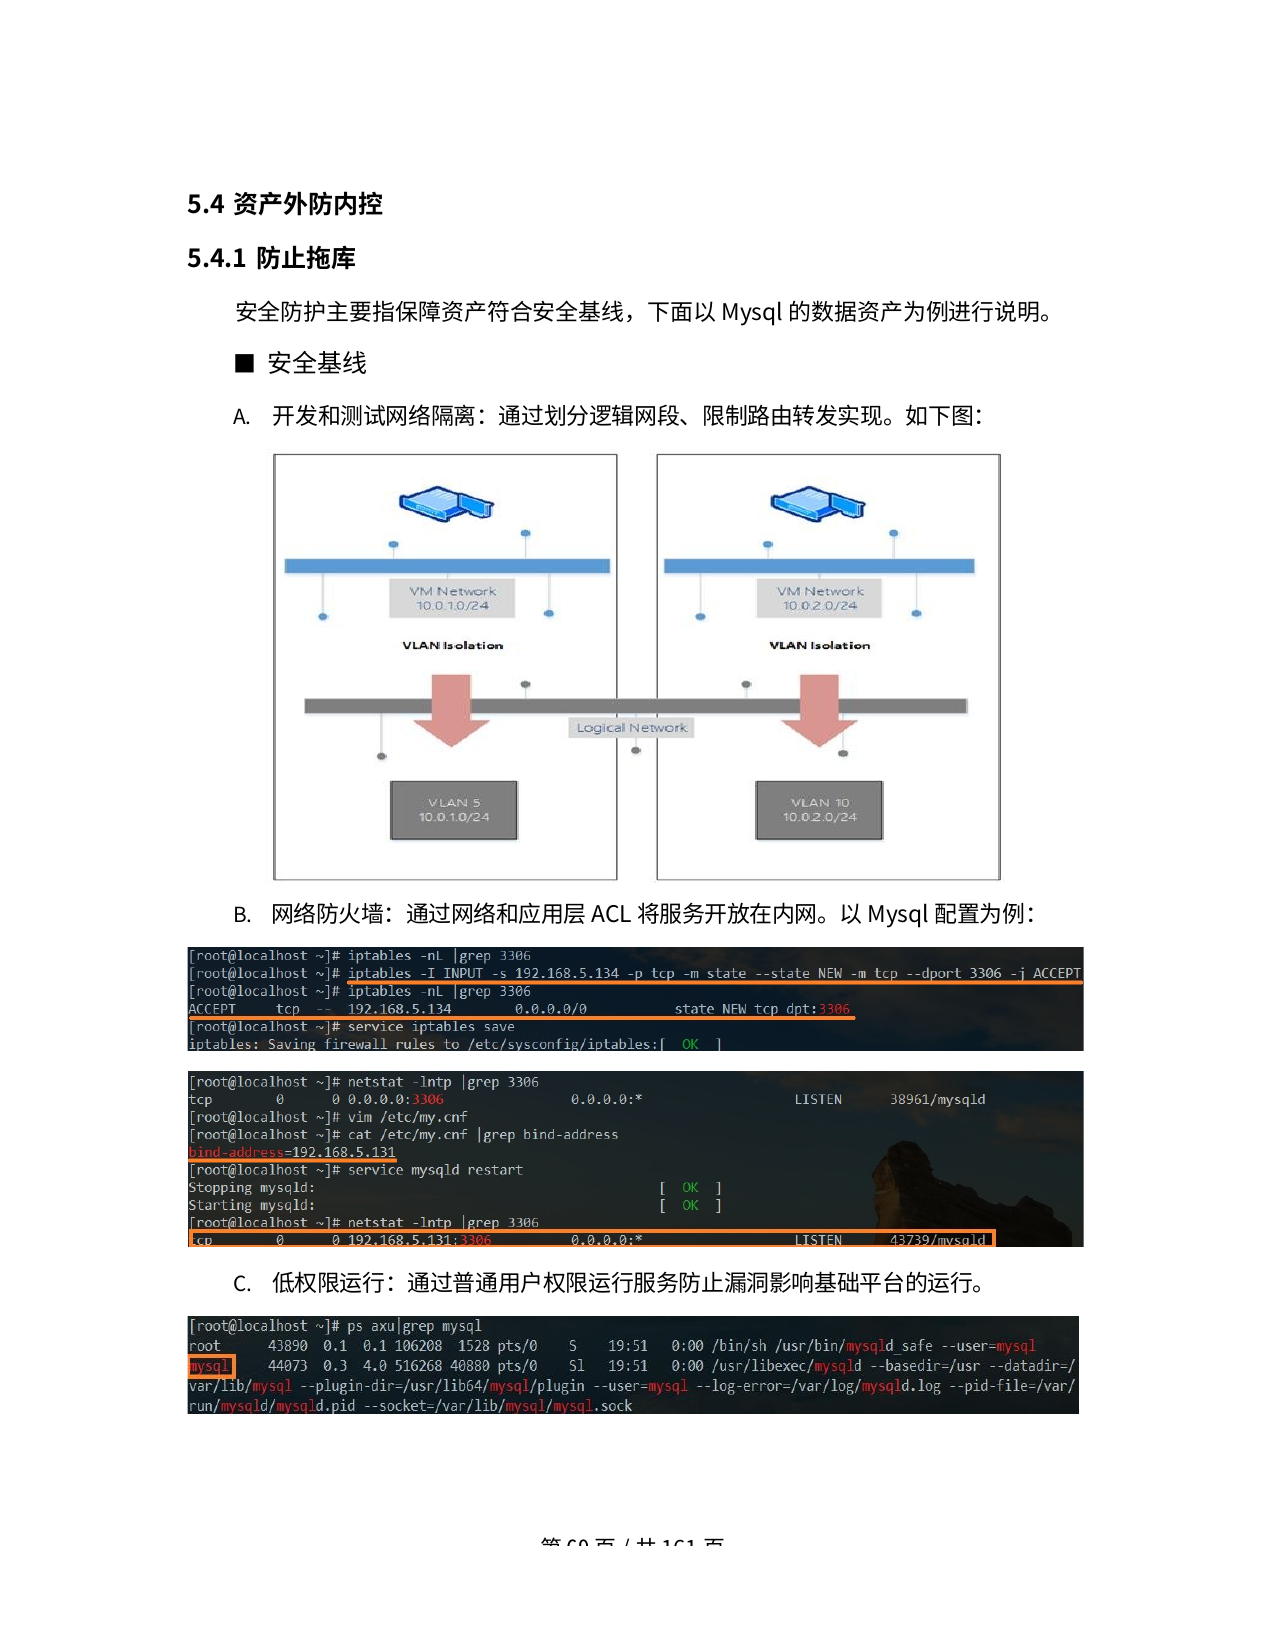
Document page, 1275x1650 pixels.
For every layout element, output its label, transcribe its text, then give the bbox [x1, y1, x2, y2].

picture [265, 449, 1010, 886]
picture [188, 1071, 1084, 1247]
list 开发和测试网络隔离：通过划分逻辑网段、限制路由转发实现。如下图： [233, 398, 1110, 431]
picture [187, 947, 1084, 1051]
text 安全防护主要指保障资产符合安全基线，下面以 Mysql 的数据资产为例进行说明。 [235, 293, 1110, 327]
picture [187, 1316, 1079, 1414]
list 安全基线 [233, 343, 1110, 379]
subtitle 资产外防内控 [187, 184, 1110, 221]
subtitle 防止拖库 [187, 239, 1110, 275]
